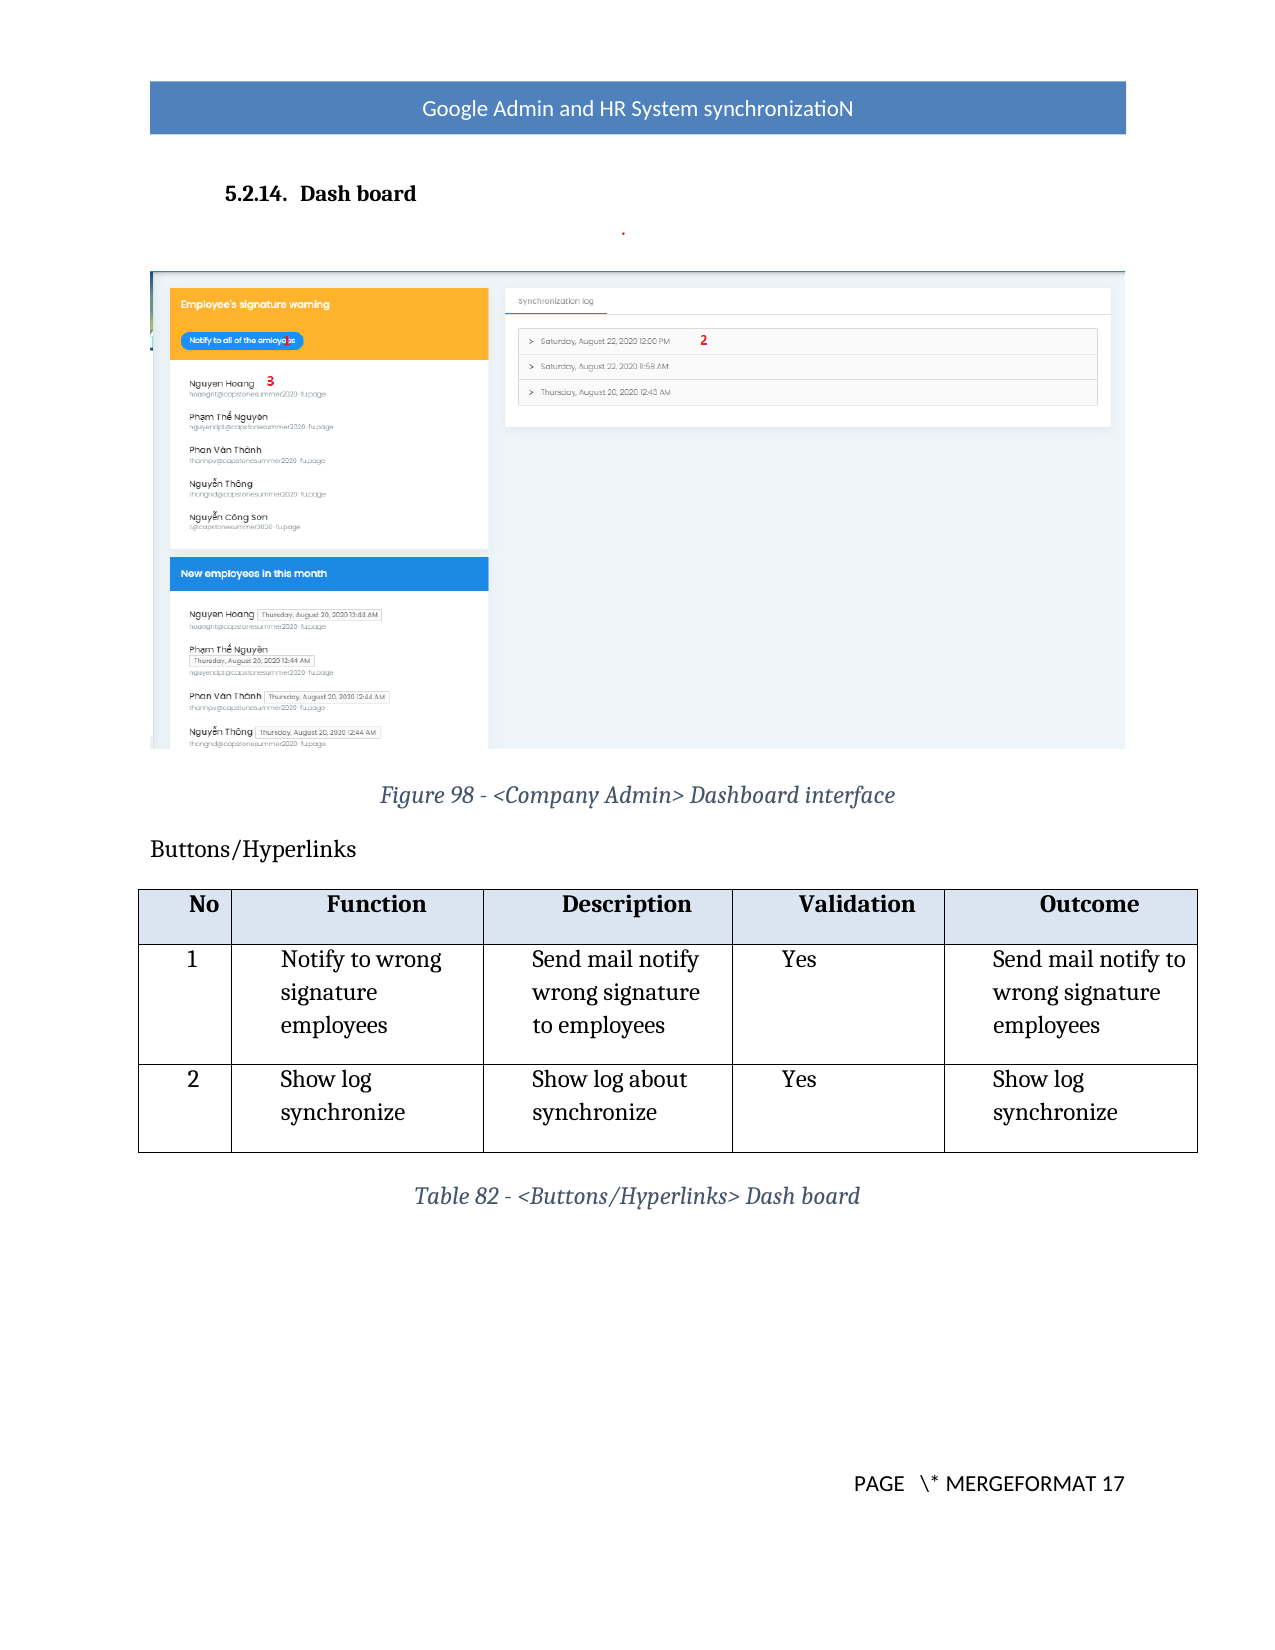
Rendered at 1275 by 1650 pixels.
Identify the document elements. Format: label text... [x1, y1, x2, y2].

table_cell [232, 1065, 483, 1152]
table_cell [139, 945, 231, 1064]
text Table 82 - <Buttons/Hyperlinks> Dash board [150, 1182, 1125, 1211]
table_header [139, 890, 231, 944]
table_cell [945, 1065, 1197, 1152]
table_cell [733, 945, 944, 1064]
text Buttons/Hyperlinks [150, 835, 1125, 864]
subtitle Dash board [225, 181, 1125, 207]
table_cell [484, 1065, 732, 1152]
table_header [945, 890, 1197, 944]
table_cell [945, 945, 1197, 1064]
picture [150, 231, 1125, 749]
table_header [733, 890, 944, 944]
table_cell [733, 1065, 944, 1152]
text Figure 98 - <Company Admin> Dashboard interface [150, 781, 1125, 810]
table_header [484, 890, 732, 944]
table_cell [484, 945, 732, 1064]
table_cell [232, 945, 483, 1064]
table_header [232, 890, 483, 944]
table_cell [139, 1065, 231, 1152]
